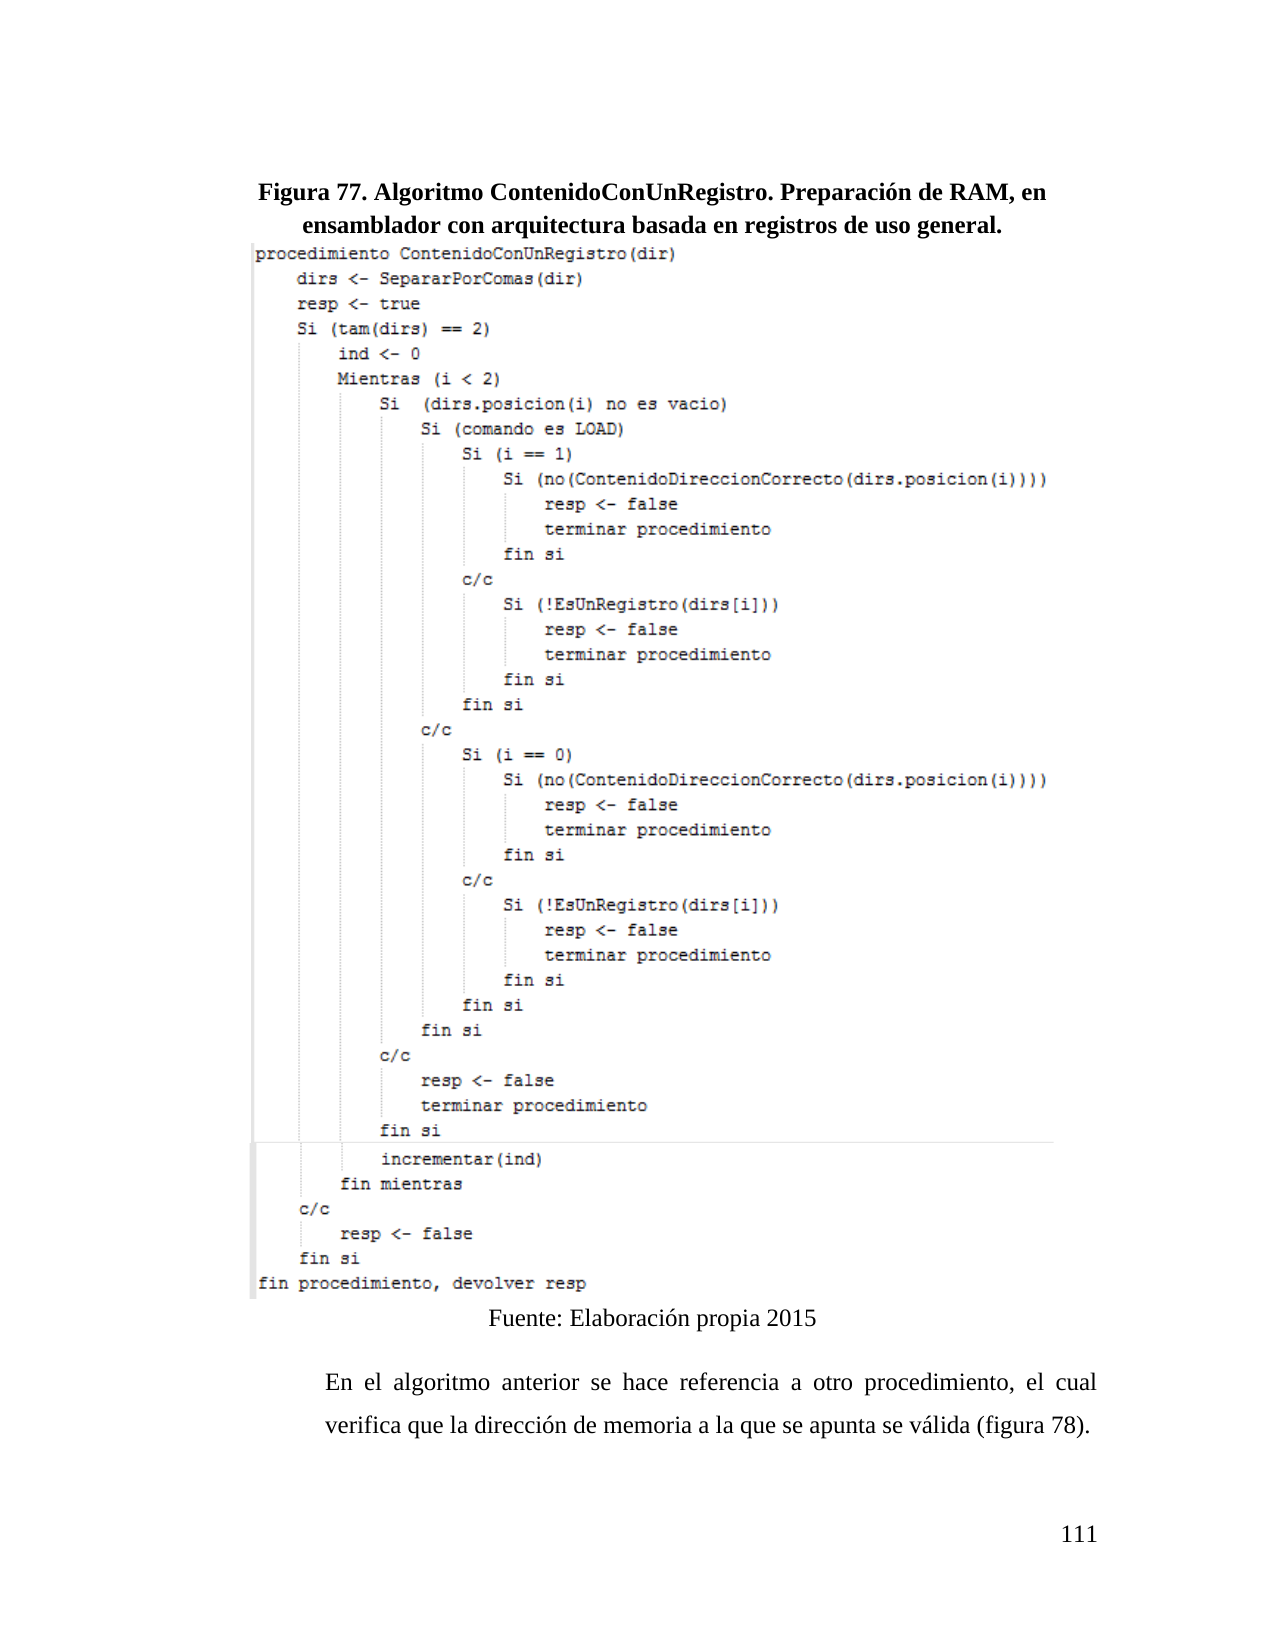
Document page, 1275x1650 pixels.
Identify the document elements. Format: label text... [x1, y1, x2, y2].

picture [249, 243, 1055, 1299]
text Fuente: Elaboración propia 2015 [207, 1303, 1098, 1331]
subtitle Figura 77. Algoritmo ContenidoConUnRegistro. Preparación de RAM, en ensamblador con arquitectura basada en registros de uso general. [207, 177, 1098, 239]
text En el algoritmo anterior se hace referencia a otro procedimiento, el cual verifica que la dirección de memoria a la que se apunta se válida (figura 78). [325, 1367, 1098, 1438]
